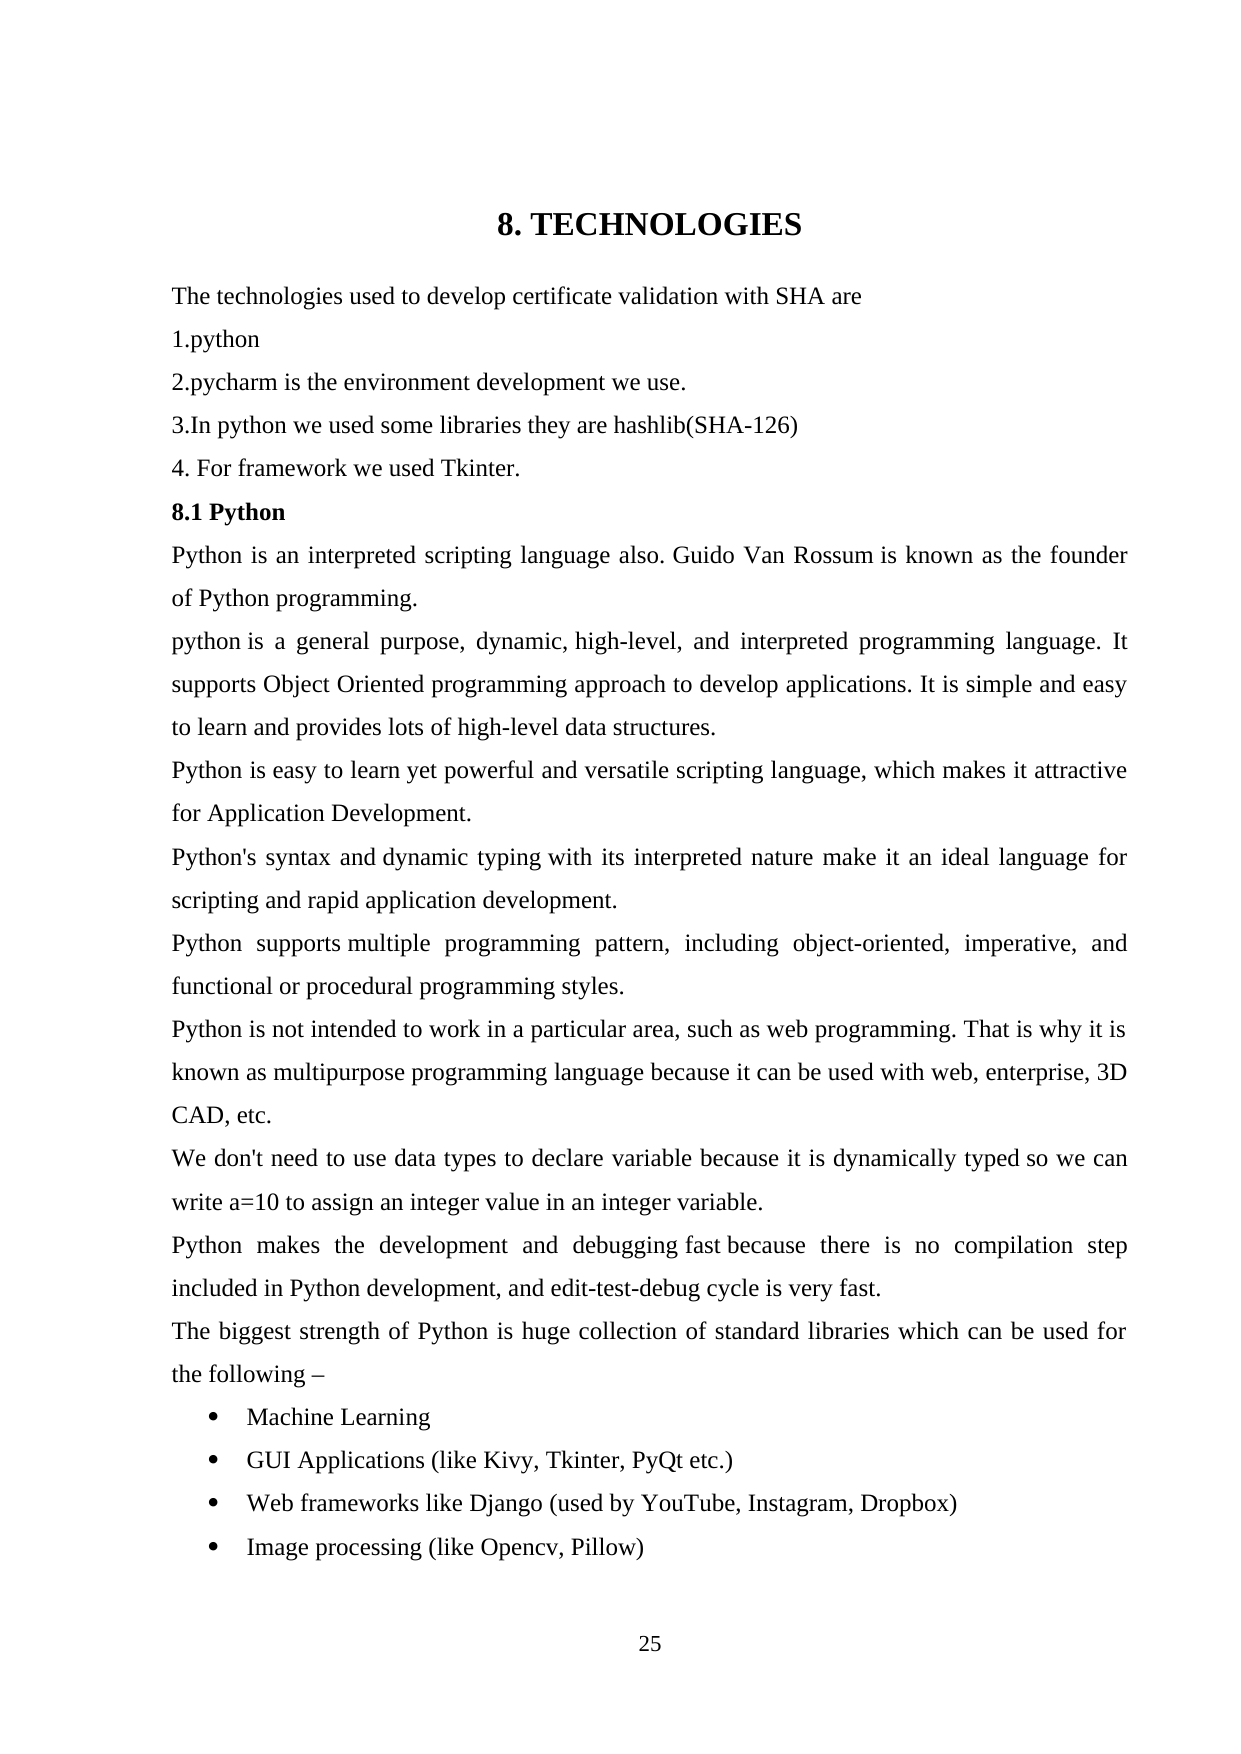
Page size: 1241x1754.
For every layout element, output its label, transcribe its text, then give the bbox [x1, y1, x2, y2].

text 4. For framework we used Tkinter. [171, 453, 1128, 482]
text 8. TECHNOLOGIES [171, 204, 1128, 243]
text 2.pycharm is the environment development we use. [171, 367, 1128, 396]
text Python makes the development and debugging fast because there is no compilation step included in Python development, and edit-test-debug cycle is very fast. [171, 1230, 1128, 1302]
text 1.python [171, 324, 1128, 353]
text The biggest strength of Python is huge collection of standard libraries which can be used for the following – [171, 1316, 1128, 1388]
text Python is an interpreted scripting language also. Guido Van Rossum is known as the founder of Python programming. [171, 540, 1128, 612]
text The technologies used to develop certificate validation with SHA are [171, 281, 1128, 310]
text We don't need to use data types to declare variable because it is dynamically typed so we can write a=10 to assign an integer value in an integer variable. [171, 1143, 1128, 1215]
list GUI Applications (like Kivy, Tkinter, PyQt etc.) [209, 1445, 1128, 1474]
list Machine Learning [209, 1402, 1128, 1431]
list Image processing (like Opencv, Pillow) [209, 1532, 1128, 1560]
text Python's syntax and dynamic typing with its interpreted nature make it an ideal language for scripting and rapid application development. [171, 842, 1128, 913]
list Web frameworks like Django (used by YouTube, Instagram, Dropbox) [209, 1488, 1128, 1517]
text 8.1 Python [171, 497, 1128, 525]
text Python is easy to learn yet powerful and versatile scripting language, which makes it attractive for Application Development. [171, 755, 1128, 827]
text Python supports multiple programming pattern, including object-oriented, imperative, and functional or procedural programming styles. [171, 928, 1128, 1000]
text 3.In python we used some libraries they are hashlib(SHA-126) [171, 410, 1128, 439]
text Python is not intended to work in a particular area, such as web programming. That is why it is known as multipurpose programming language because it can be used with web, enterprise, 3D CAD, etc. [171, 1014, 1128, 1129]
text python is a general purpose, dynamic, high-level, and interpreted programming language. It supports Object Oriented programming approach to develop applications. It is simple and easy to learn and provides lots of high-level data structures. [171, 626, 1128, 741]
